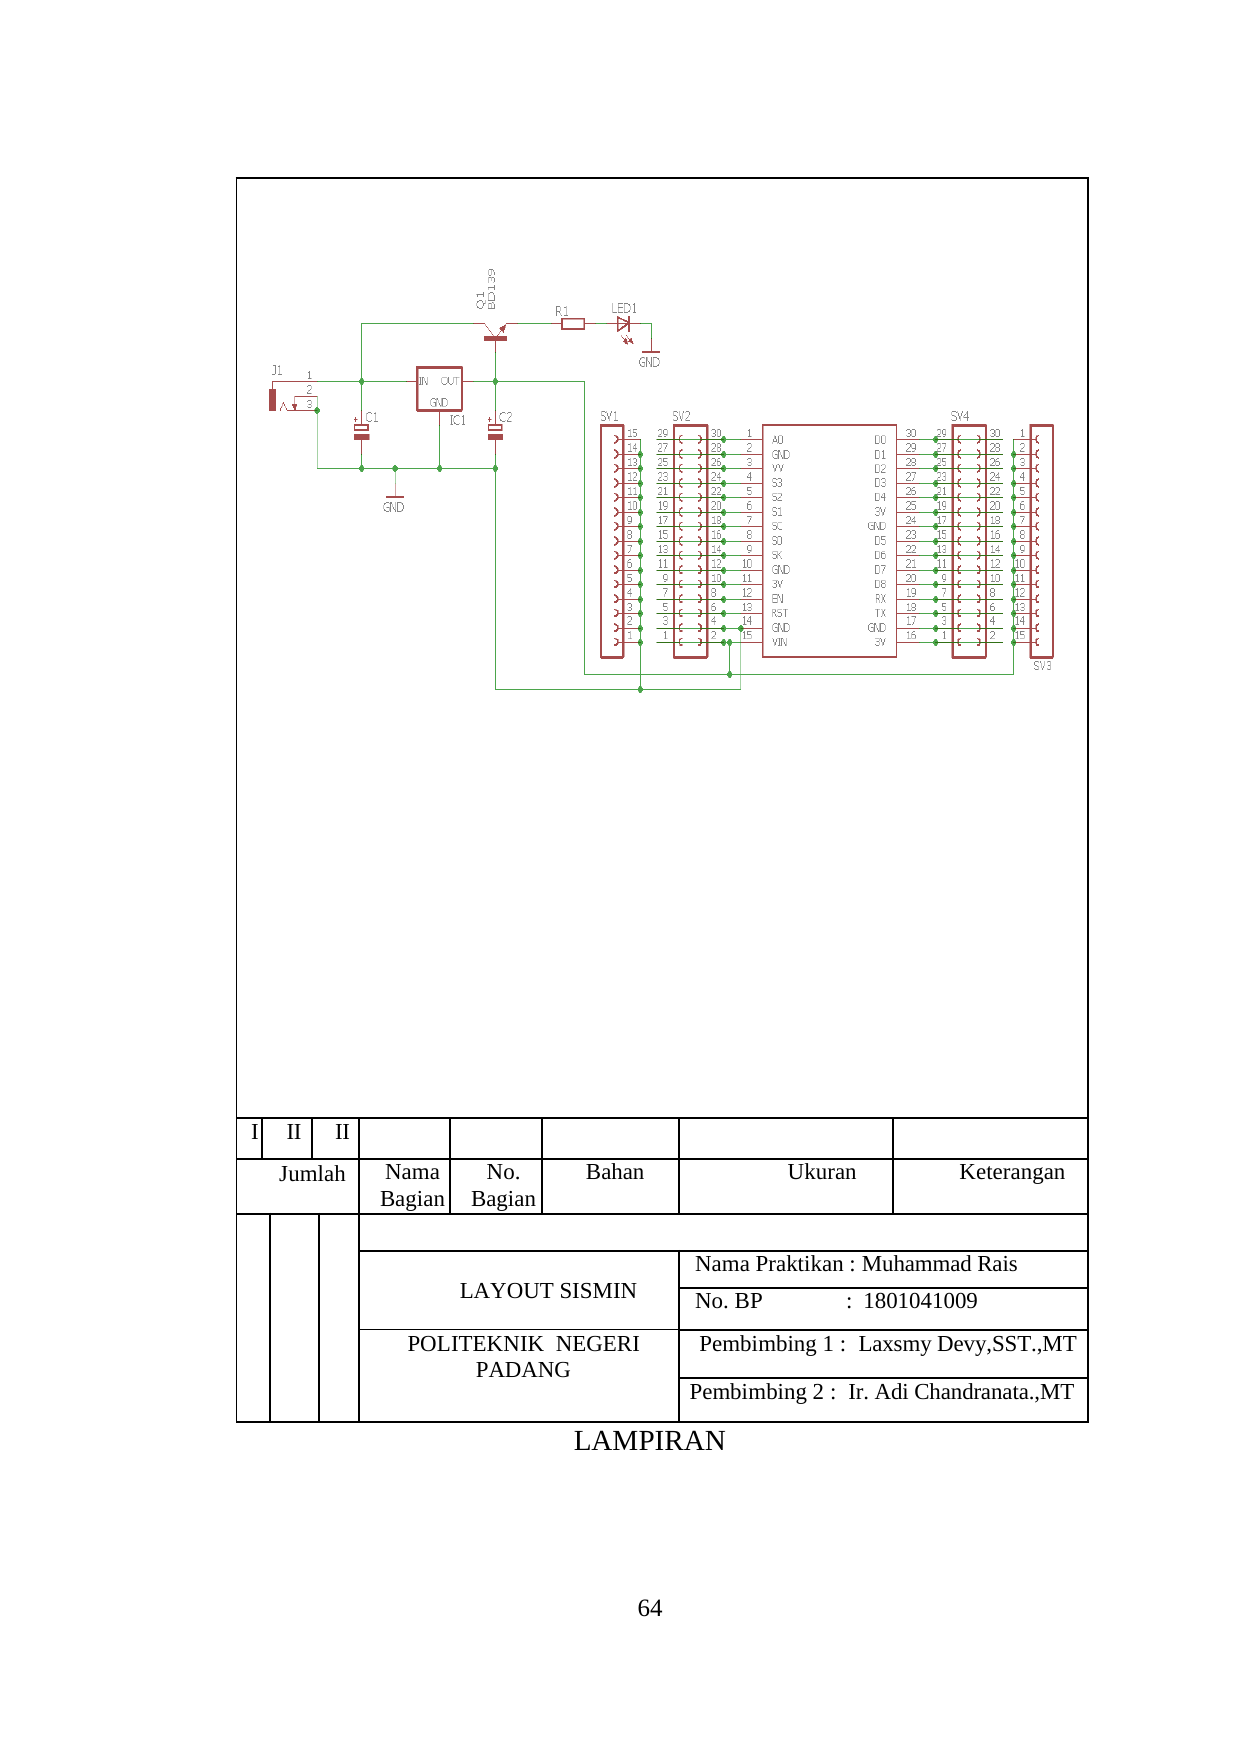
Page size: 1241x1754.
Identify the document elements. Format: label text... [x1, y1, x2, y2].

table_cell II [313, 1119, 358, 1157]
table_cell [680, 1119, 892, 1157]
subtitle LAMPIRAN [236, 1423, 1063, 1457]
picture [268, 262, 1055, 696]
table_cell I [237, 1119, 261, 1157]
table_cell No. BP : 1801041009 [680, 1289, 1087, 1329]
table_cell Keterangan [894, 1160, 1087, 1213]
table_cell II [263, 1119, 311, 1157]
table_cell Jumlah [237, 1160, 358, 1213]
table_cell [271, 1215, 318, 1421]
table_cell LAYOUT SISMIN [360, 1252, 678, 1329]
table_cell Ukuran [680, 1160, 892, 1213]
table_cell POLITEKNIK NEGERI PADANG [360, 1330, 678, 1421]
table_cell Pembimbing 1 : Laxsmy Devy,SST.,MT [680, 1331, 1087, 1377]
table_cell [320, 1215, 358, 1421]
table_cell [894, 1119, 1087, 1157]
table_cell [237, 1215, 269, 1421]
table_cell [360, 1215, 1087, 1250]
table_cell No. Bagian [451, 1160, 541, 1213]
table_cell Nama Praktikan : Muhammad Rais [680, 1252, 1087, 1287]
table_cell Bahan [543, 1160, 678, 1213]
table_cell [360, 1119, 449, 1157]
table_cell Pembimbing 2 : Ir. Adi Chandranata.,MT [680, 1379, 1087, 1421]
table_cell [451, 1119, 541, 1157]
table_header [237, 179, 1087, 1117]
table_cell [543, 1119, 678, 1157]
table_cell Nama Bagian [360, 1160, 449, 1213]
